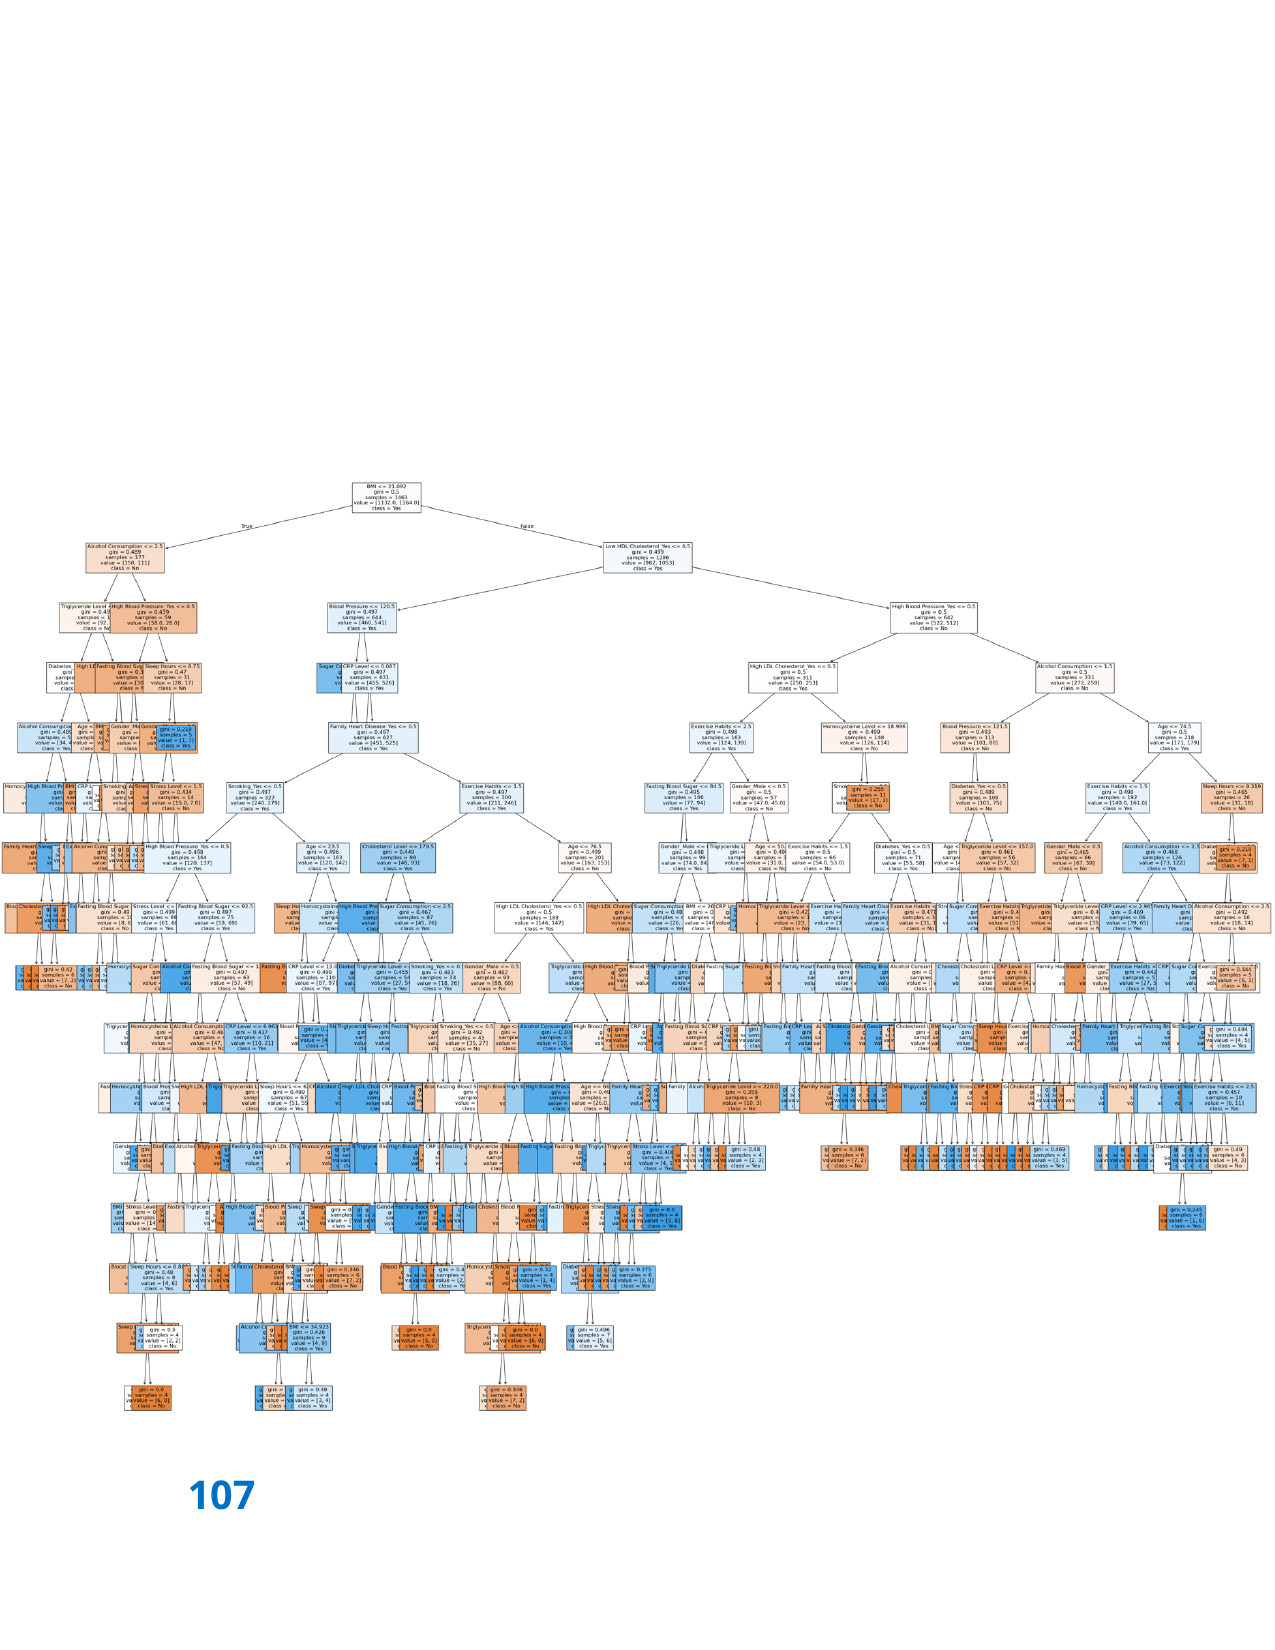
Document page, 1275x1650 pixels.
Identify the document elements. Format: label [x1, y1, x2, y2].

picture [0, 464, 1272, 1431]
